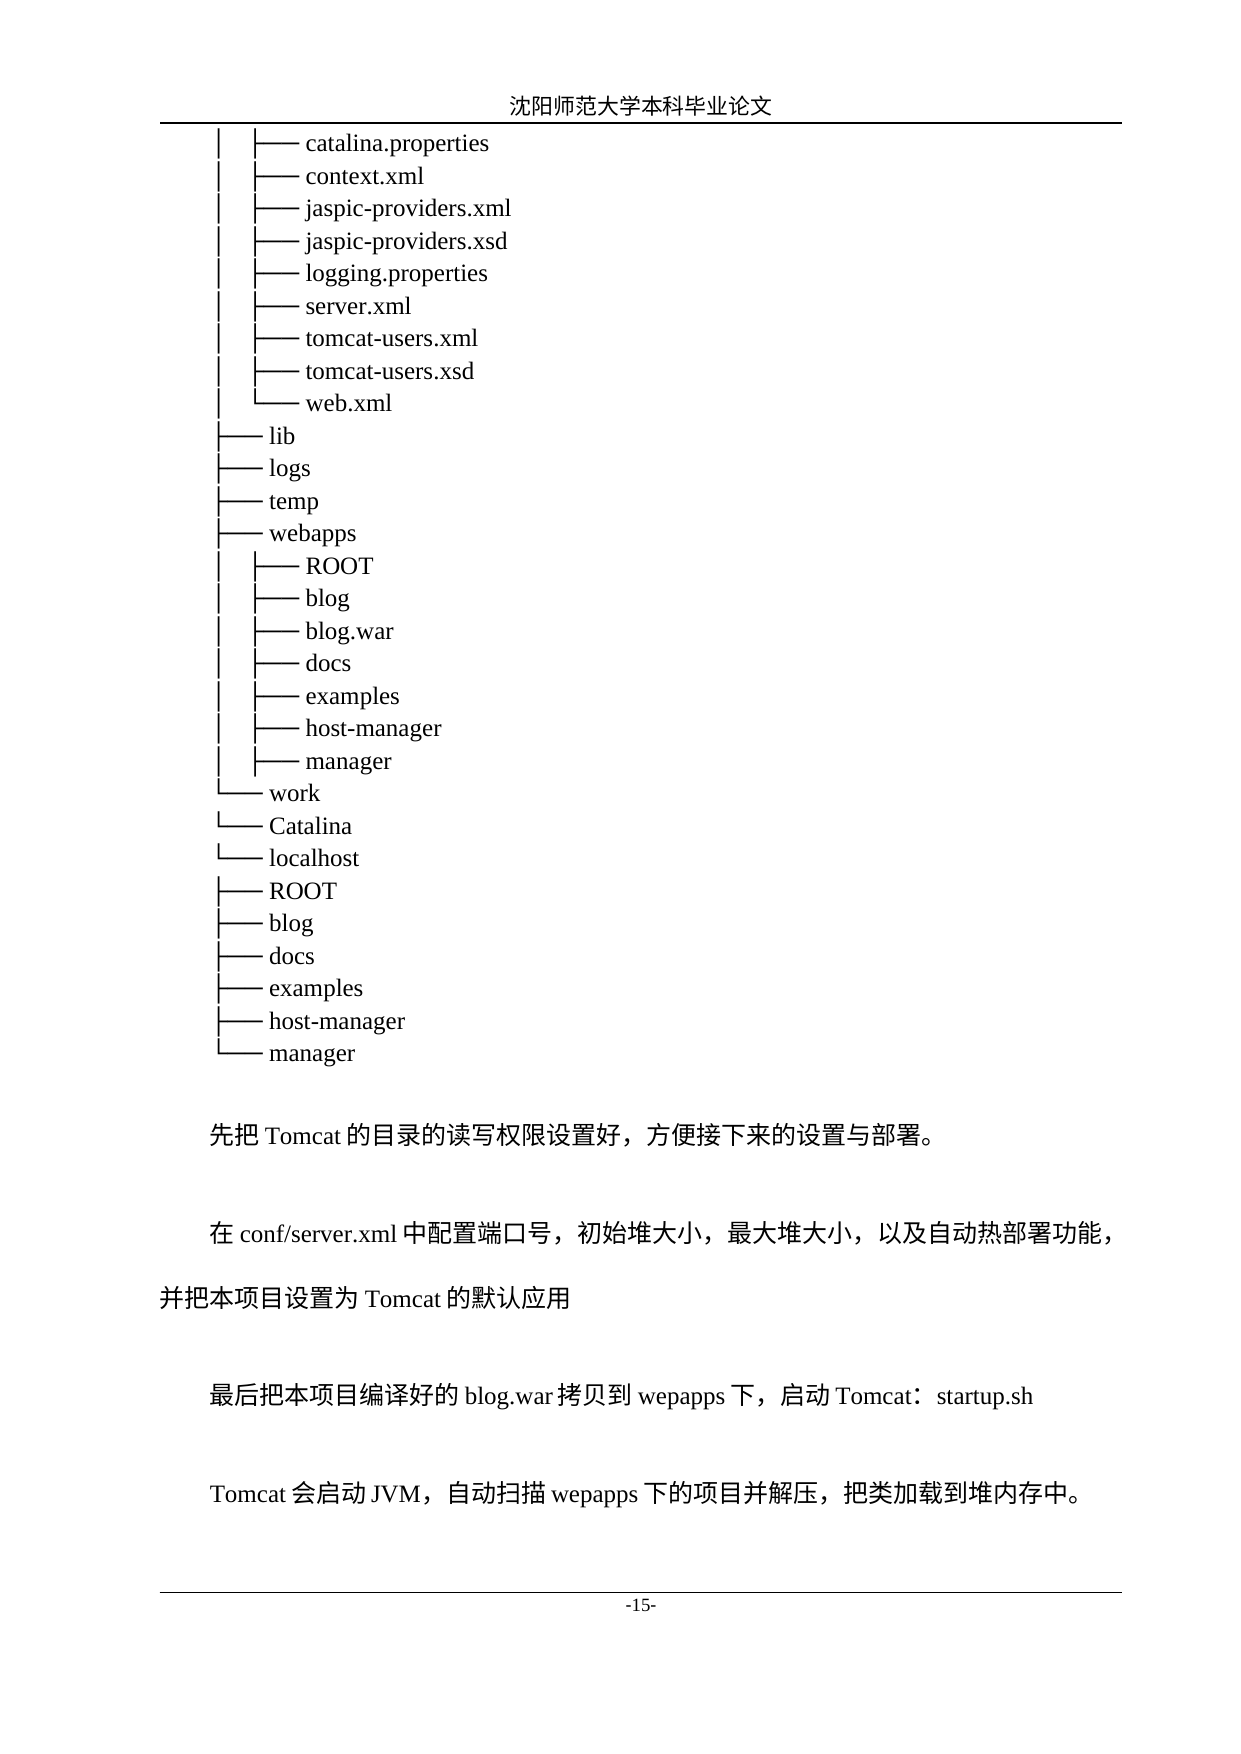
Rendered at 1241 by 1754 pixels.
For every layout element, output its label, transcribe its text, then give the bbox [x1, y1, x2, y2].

text │ ├── logging.properties [159, 256, 1122, 289]
text │ ├── context.xml [159, 159, 1122, 191]
text 最后把本项目编译好的blog.war拷贝到wepapps下，启动Tomcat：startup.sh [159, 1361, 1122, 1426]
text │ ├── manager [159, 744, 1122, 776]
text │ ├── tomcat-users.xml [159, 321, 1122, 354]
text │ ├── ROOT [159, 549, 1122, 581]
text │ ├── blog.war [159, 614, 1122, 646]
text │ └── web.xml [159, 386, 1122, 419]
text └── localhost [159, 841, 1122, 874]
text │ ├── host-manager [159, 711, 1122, 744]
text ├── blog [159, 906, 1122, 939]
text ├── temp [159, 484, 1122, 516]
text │ ├── tomcat-users.xsd [159, 354, 1122, 386]
text │ ├── jaspic-providers.xsd [159, 224, 1122, 256]
text │ ├── docs [159, 646, 1122, 679]
text │ ├── blog [159, 581, 1122, 614]
text ├── lib [159, 419, 1122, 451]
text ├── host-manager [159, 1004, 1122, 1036]
text 在conf/server.xml中配置端口号，初始堆大小，最大堆大小，以及自动热部署功能，并把本项目设置为Tomcat的默认应用 [159, 1199, 1122, 1329]
text Tomcat会启动JVM，自动扫描wepapps下的项目并解压，把类加载到堆内存中。 [159, 1459, 1122, 1524]
text └── Catalina [159, 809, 1122, 841]
text 先把Tomcat的目录的读写权限设置好，方便接下来的设置与部署。 [159, 1101, 1122, 1166]
text └── work [159, 776, 1122, 809]
text ├── docs [159, 939, 1122, 971]
text └── manager [159, 1036, 1122, 1069]
text │ ├── jaspic-providers.xml [159, 191, 1122, 224]
text │ ├── catalina.properties [159, 126, 1122, 159]
text ├── webapps [159, 516, 1122, 549]
text │ ├── server.xml [159, 289, 1122, 321]
text ├── ROOT [159, 874, 1122, 906]
text │ ├── examples [159, 679, 1122, 711]
text ├── logs [159, 451, 1122, 484]
text ├── examples [159, 971, 1122, 1004]
